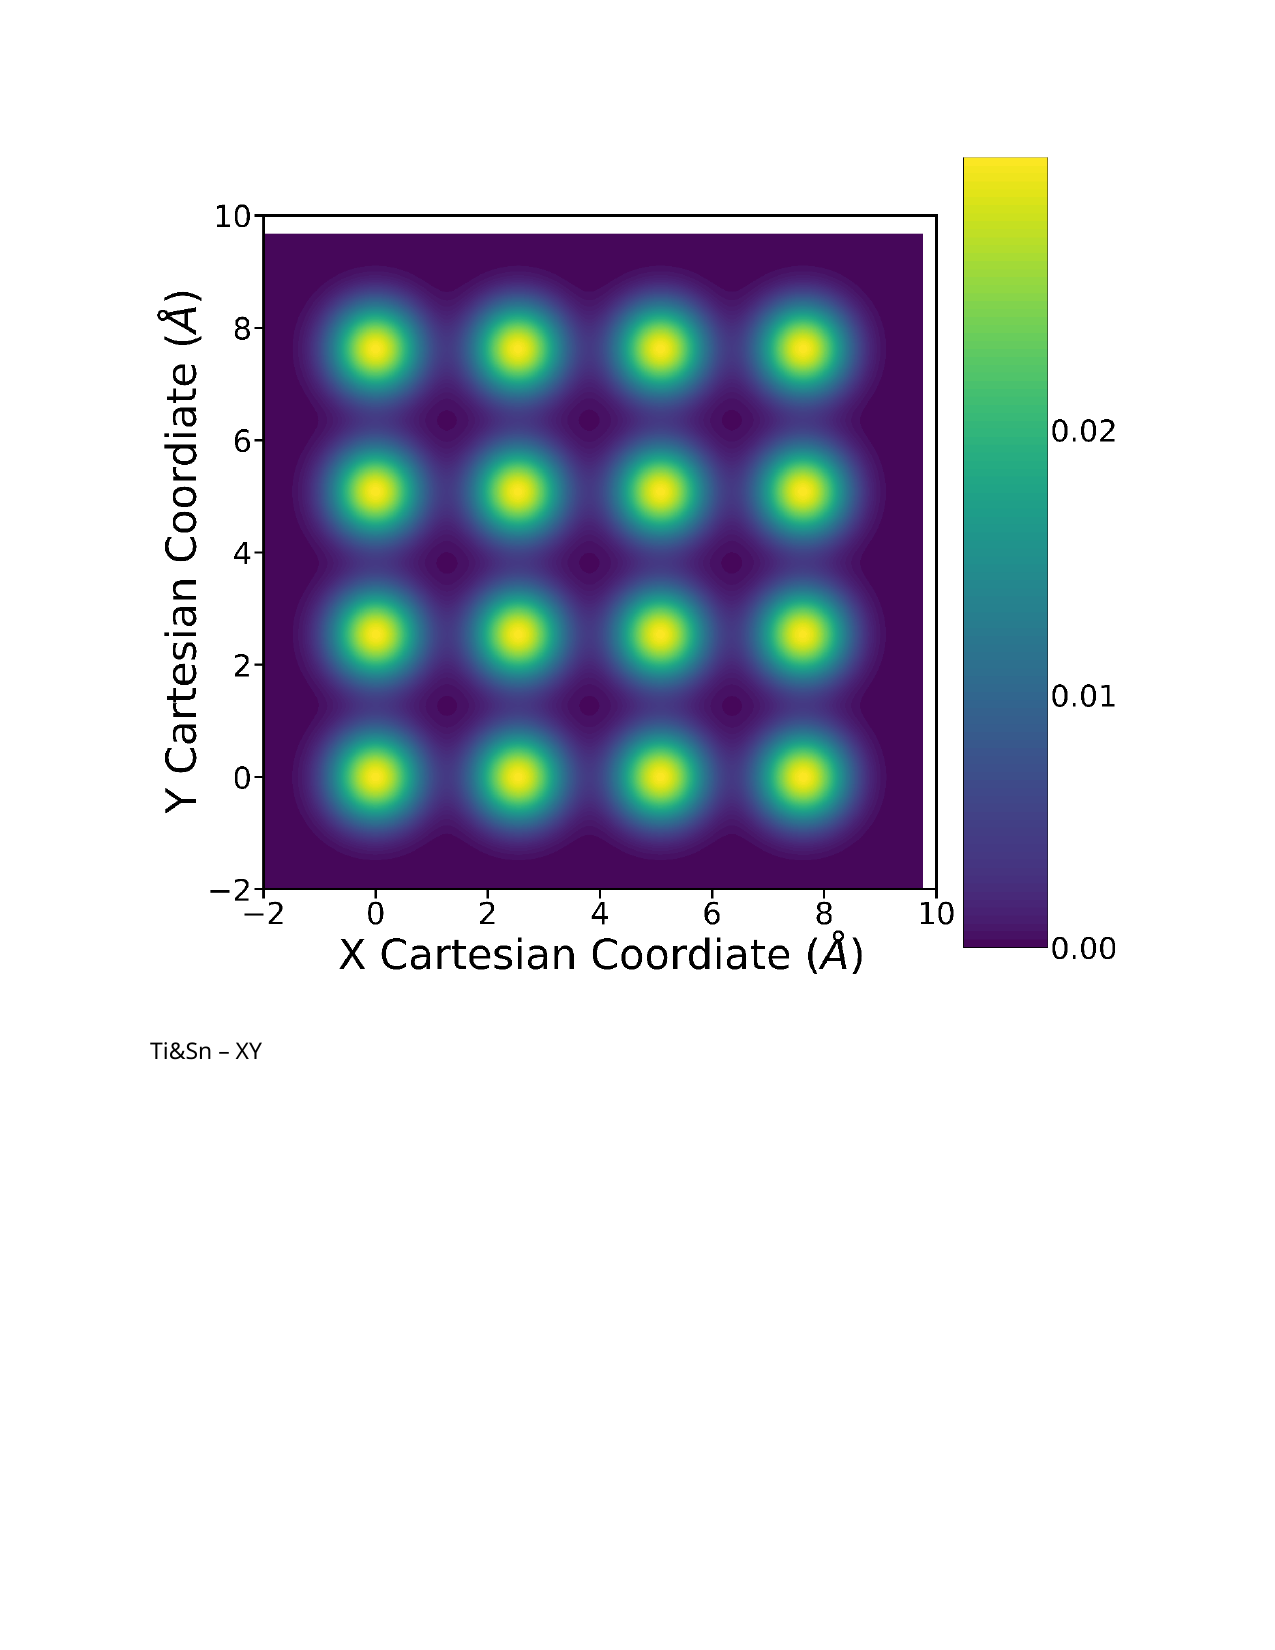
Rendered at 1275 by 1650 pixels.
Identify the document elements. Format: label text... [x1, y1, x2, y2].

text Ti&Sn – XY [150, 1035, 1125, 1066]
picture [150, 150, 1125, 1017]
